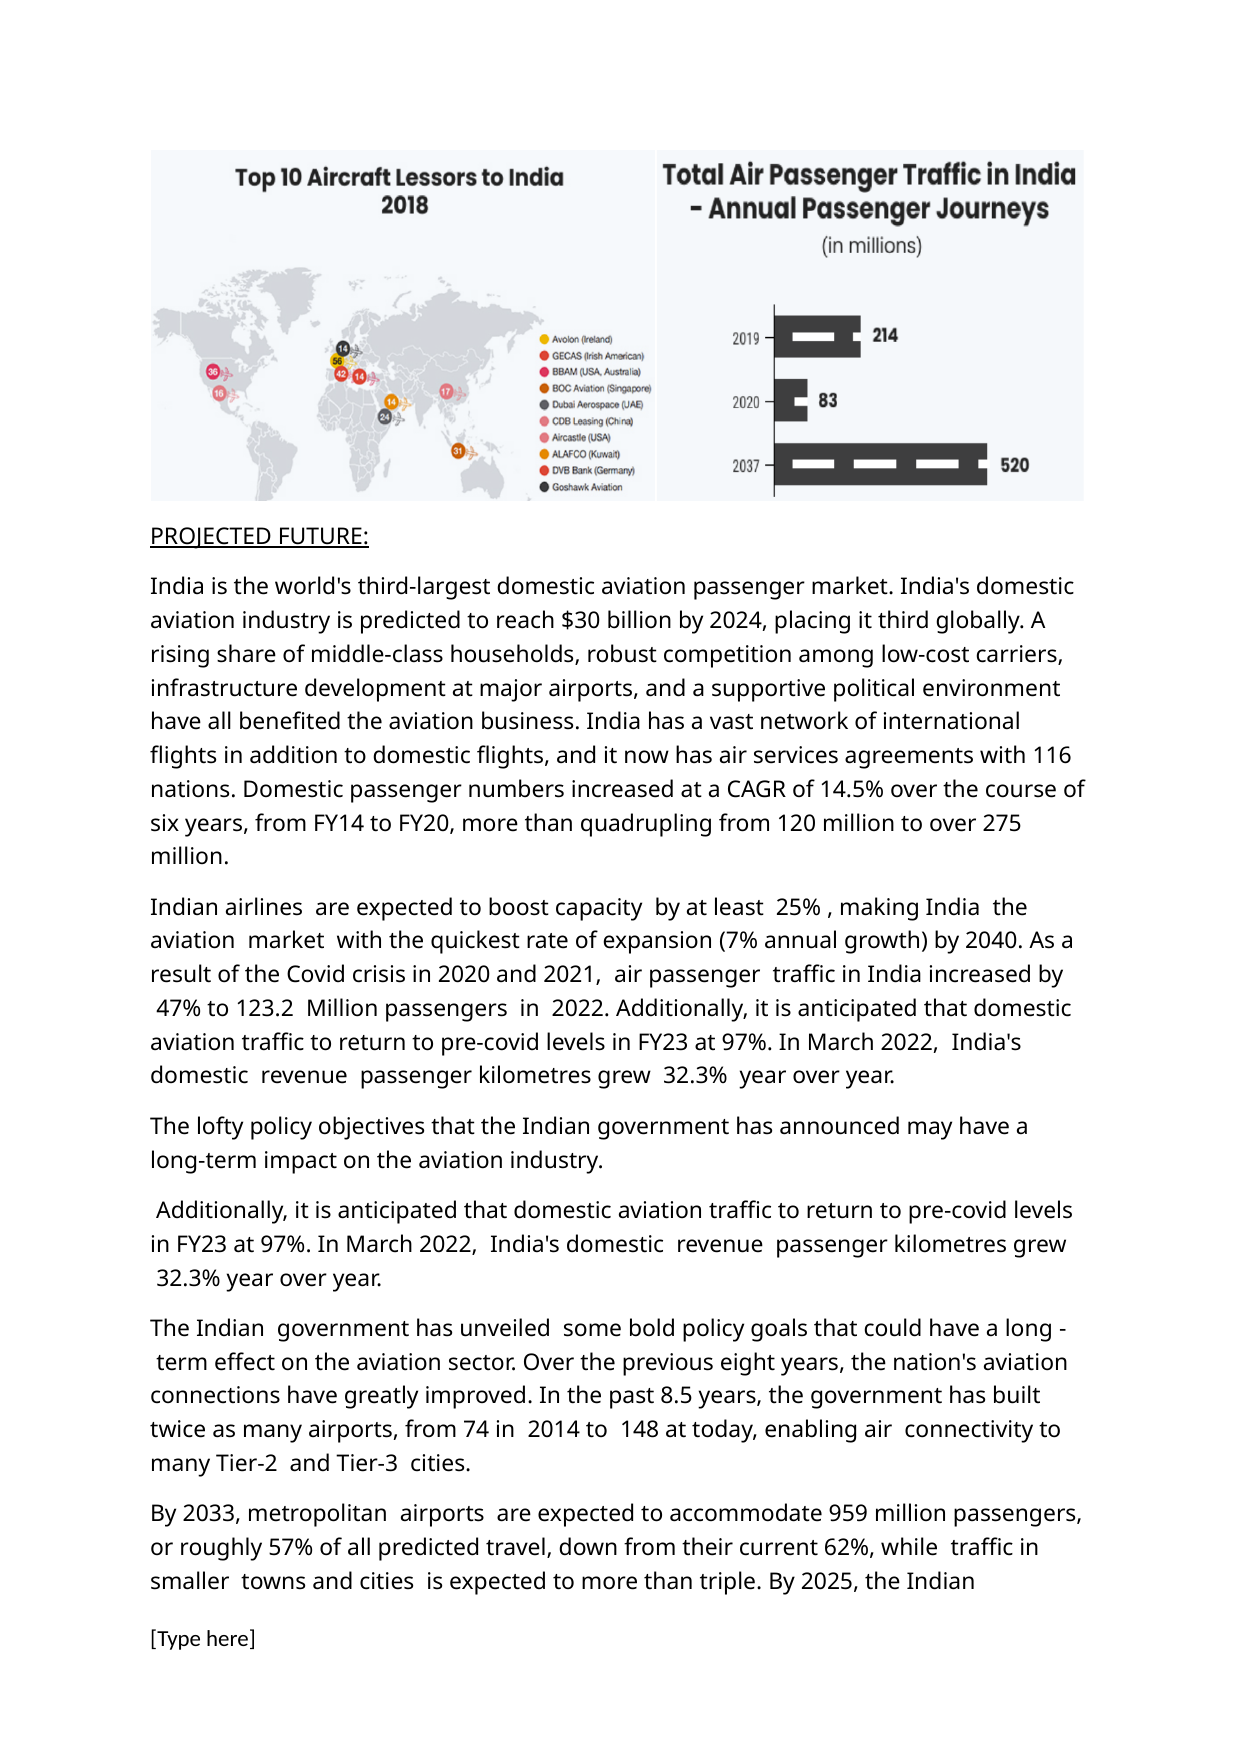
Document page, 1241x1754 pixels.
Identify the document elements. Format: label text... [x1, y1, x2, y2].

text India is the world's third-largest domestic aviation passenger market. India's domestic aviation industry is predicted to reach $30 billion by 2024, placing it third globally. A rising share of middle-class households, robust competition among low-cost carriers, infrastructure development at major airports, and a supportive political environment have all benefited the aviation business. India has a vast network of international flights in addition to domestic flights, and it now has air services agreements with 116 nations. Domestic passenger numbers increased at a CAGR of 14.5% over the course of six years, from FY14 to FY20, more than quadrupling from 120 million to over 275 million. [150, 570, 1090, 871]
text PROJECTED FUTURE: [150, 520, 1090, 551]
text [150, 1497, 1090, 1596]
text Additionally, it is anticipated that domestic aviation traffic to return to pre-covid levels in FY23 at 97%. In March 2022, iIndia's domestici revenue ipassenger kilometres grew i32.3% year over year. [150, 1194, 1090, 1293]
picture [150, 150, 1084, 501]
text Indian airlinesi are expected to boost capacityi by at leasti 25%i, making Indiai the aviationi marketi with the quickest rate of expansion (7% annual growth) by 2040. As a result of the Covid crisis in 2020 and 2021, iair passenger itraffic in India increased by i47% to 123.2 iMillion passengersi in i2022. Additionally, it is anticipated that domestic aviation traffic to return to pre-covid levels in FY23 at 97%. In March 2022, iIndia's domestici revenue ipassenger kilometres grewi 32.3% iyear over year. [150, 891, 1090, 1091]
text The lofty policy objectives that the Indian government has announced may have a long-term impact on the aviation industry. [150, 1110, 1090, 1175]
text The Indiani government has unveiledi some bold policy goals that could have a longi-iterm effect on the aviation sector. Over the previous eight years, the nation's aviation connections have greatly improved. In the past 8.5 years, the government has built twice as many airports, from 74 in i2014 to i148 at today, enabling airi connectivity to many Tier-2i and Tier-3i cities. [150, 1312, 1090, 1478]
